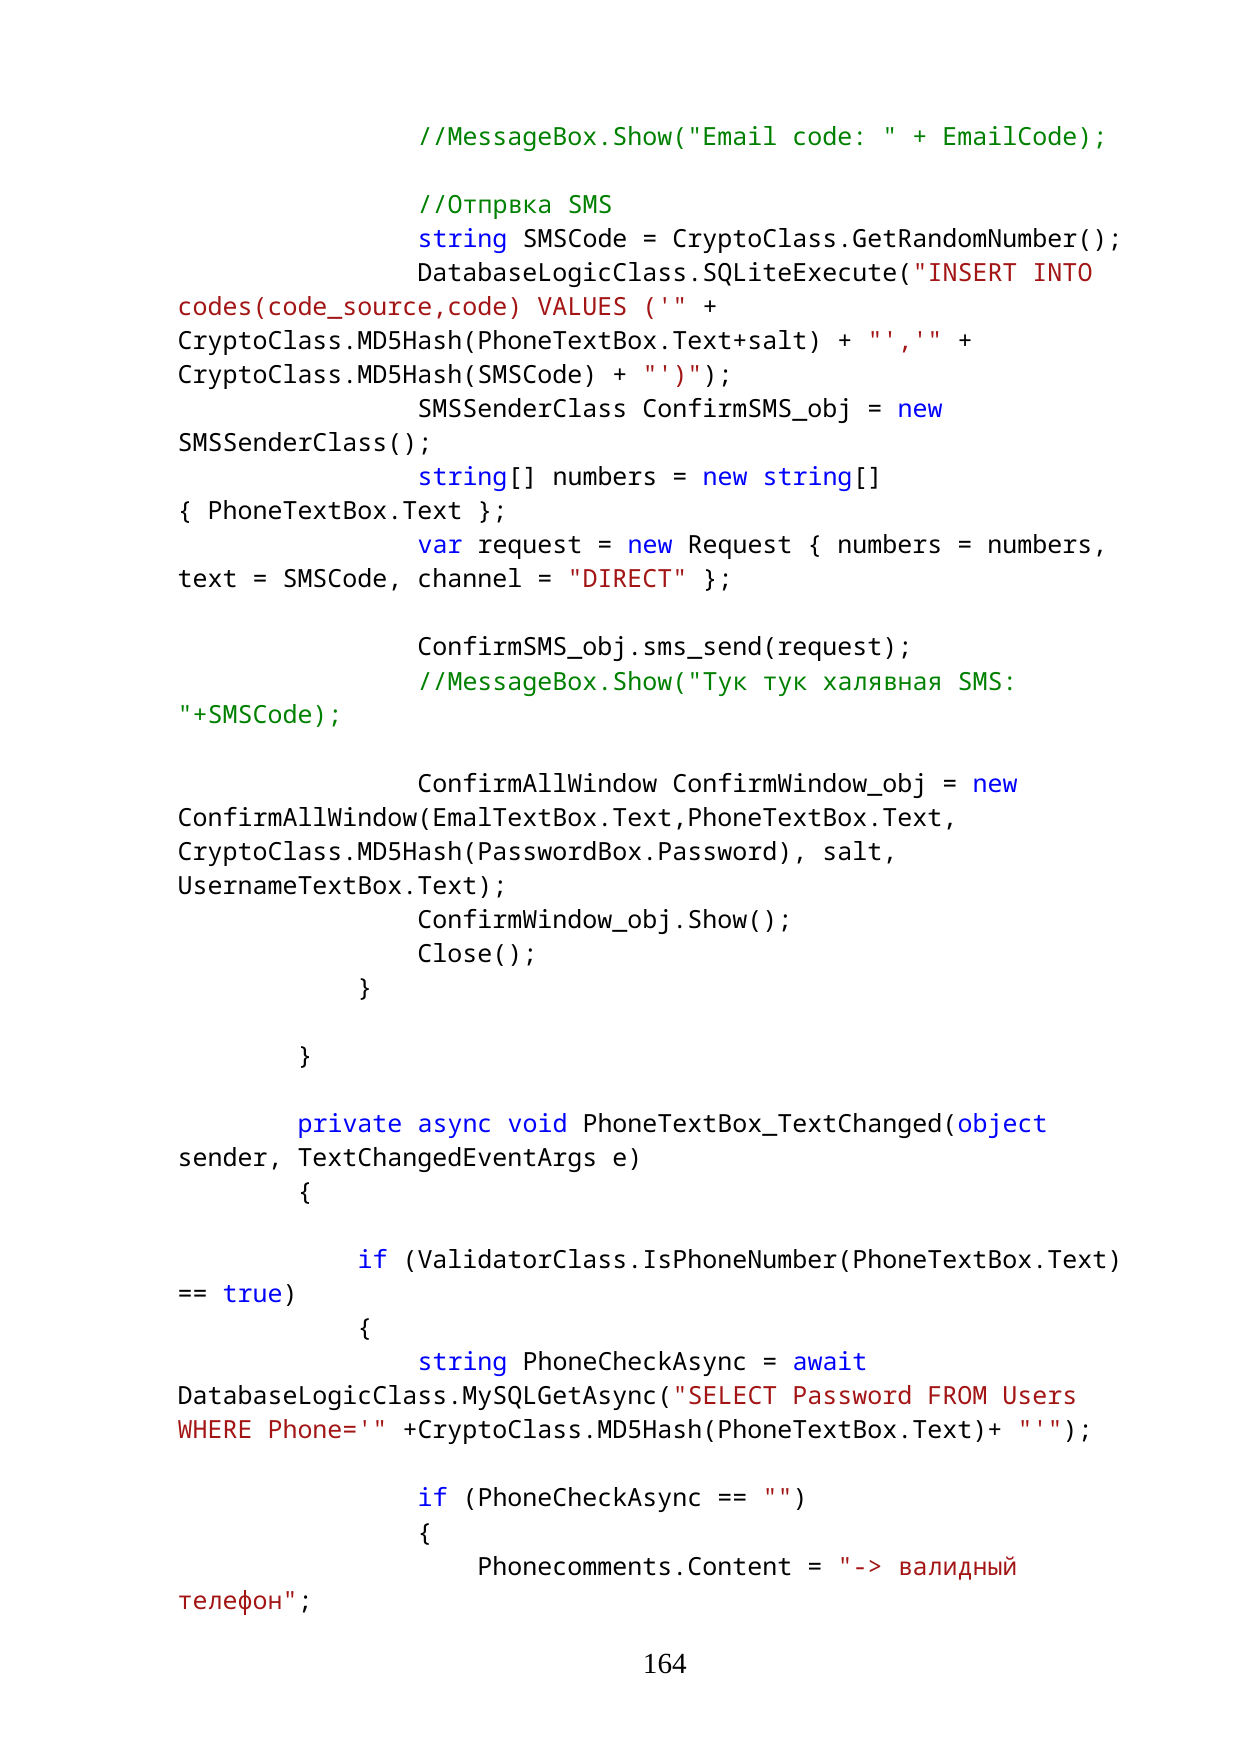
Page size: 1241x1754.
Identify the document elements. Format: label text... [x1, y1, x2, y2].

text if (PhoneCheckAsync == "") [177, 1480, 1152, 1514]
text DatabaseLogicClass.SQLiteExecute("INSERT INTO codes(code_source,code) VALUES ('" + CryptoClass.MD5Hash(PhoneTextBox.Text+salt) + "','" + CryptoClass.MD5Hash(SMSCode) + "')"); [177, 254, 1152, 391]
text } [177, 970, 1152, 1004]
text string SMSCode = CryptoClass.GetRandomNumber(); [177, 220, 1152, 254]
text //MessageBox.Show("Тук тук халявная SMS: "+SMSCode); [177, 663, 1152, 731]
text private async void PhoneTextBox_TextChanged(object sender, TextChangedEventArgs e) [177, 1106, 1152, 1174]
text //Отпрвка SMS [177, 186, 1152, 220]
text string[] numbers = new string[] { PhoneTextBox.Text }; [177, 459, 1152, 527]
text ConfirmWindow_obj.Show(); [177, 902, 1152, 936]
text { [177, 1310, 1152, 1344]
text ConfirmSMS_obj.sms_send(request); [177, 629, 1152, 663]
text SMSSenderClass ConfirmSMS_obj = new SMSSenderClass(); [177, 391, 1152, 459]
text { [177, 1174, 1152, 1208]
text Close(); [177, 936, 1152, 970]
text string PhoneCheckAsync = await DatabaseLogicClass.MySQLGetAsync("SELECT Password FROM Users WHERE Phone='" +CryptoClass.MD5Hash(PhoneTextBox.Text)+ "'"); [177, 1344, 1152, 1446]
text if (ValidatorClass.IsPhoneNumber(PhoneTextBox.Text) == true) [177, 1242, 1152, 1310]
text { [177, 1514, 1152, 1548]
text } [177, 1038, 1152, 1072]
text var request = new Request { numbers = numbers, text = SMSCode, channel = "DIRECT" }; [177, 527, 1152, 595]
text ConfirmAllWindow ConfirmWindow_obj = new ConfirmAllWindow(EmalTextBox.Text,PhoneTextBox.Text, CryptoClass.MD5Hash(PasswordBox.Password), salt, UsernameTextBox.Text); [177, 765, 1152, 902]
text //MessageBox.Show("Email code: " + EmailCode); [177, 118, 1152, 152]
text Phonecomments.Content = "-> валидный телефон"; [177, 1548, 1152, 1616]
